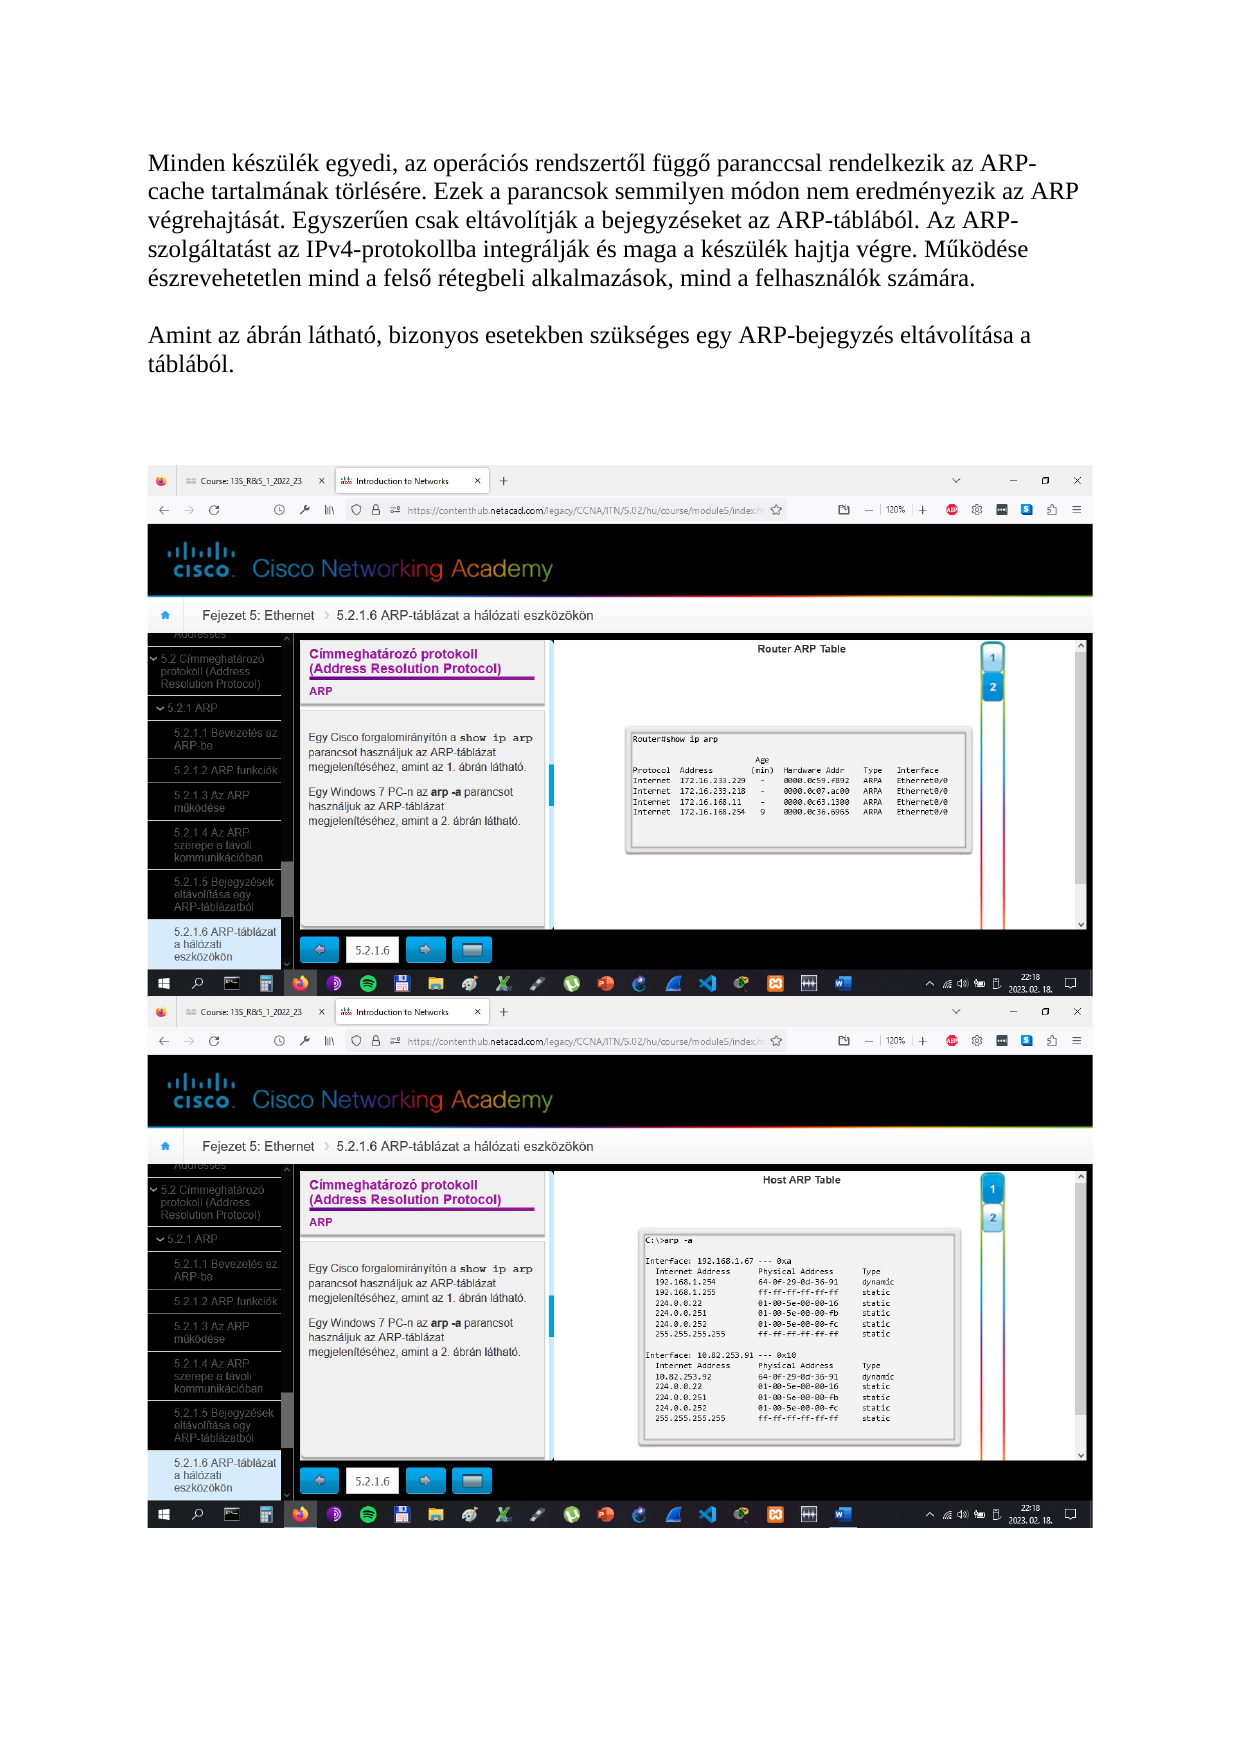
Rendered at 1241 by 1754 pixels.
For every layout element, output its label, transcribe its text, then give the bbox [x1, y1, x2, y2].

text Minden készülék egyedi, az operációs rendszertől függő paranccsal rendelkezik az ARP-cache tartalmának törlésére. Ezek a parancsok semmilyen módon nem eredményezik az ARP végrehajtását. Egyszerűen csak eltávolítják a bejegyzéseket az ARP-táblából. Az ARP-szolgáltatást az IPv4-protokollba integrálják és maga a készülék hajtja végre. Működése észrevehetetlen mind a felső rétegbeli alkalmazások, mind a felhasználók számára. [148, 148, 1093, 291]
text Amint az ábrán látható, bizonyos esetekben szükséges egy ARP-bejegyzés eltávolítása a táblából. [148, 321, 1093, 378]
picture [147, 465, 1093, 1528]
